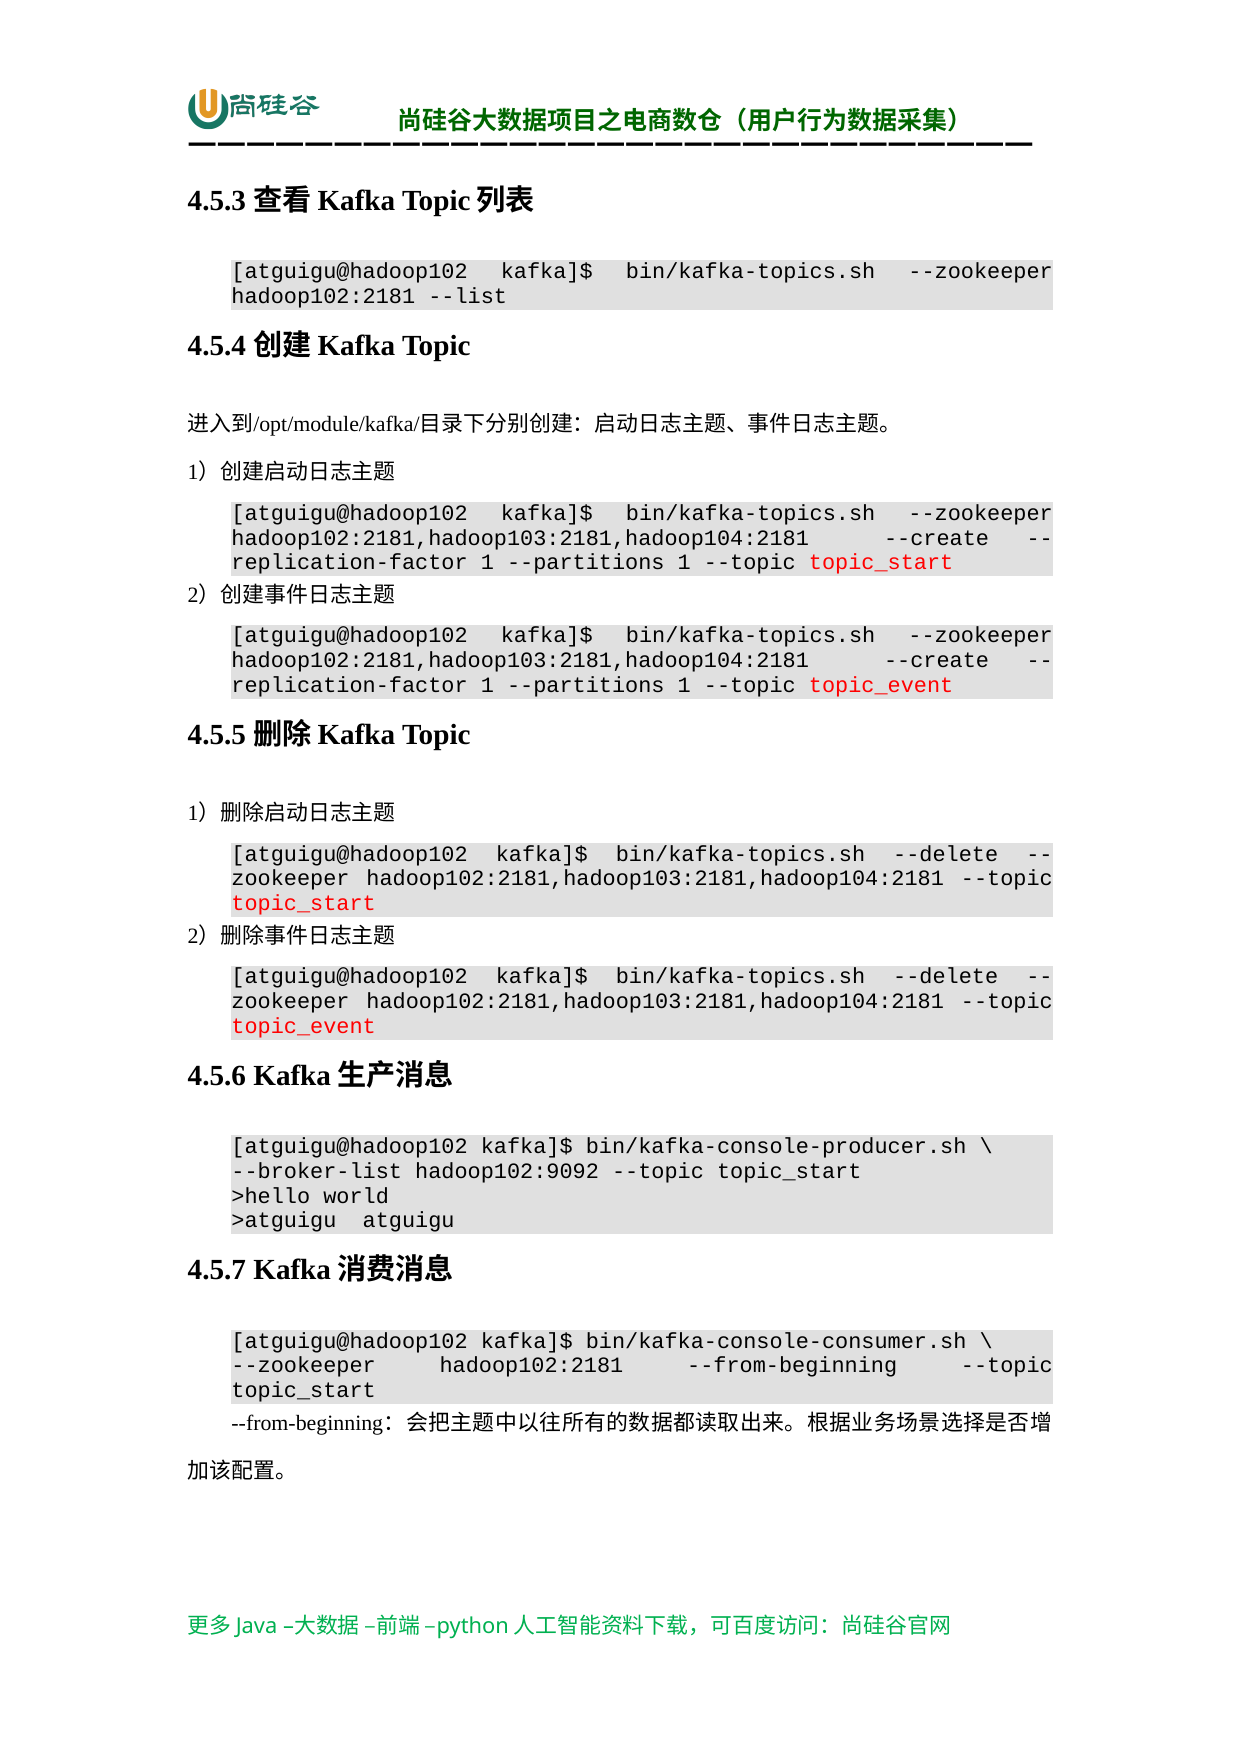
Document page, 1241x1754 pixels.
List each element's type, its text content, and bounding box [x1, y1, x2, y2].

text [atguigu@hadoop102 kafka]$ bin/kafka-topics.sh --zookeeper hadoop102:2181,hadoop103:2181,hadoop104:2181 --create --replication-factor 1 --partitions 1 --topic topic_start [231, 502, 1053, 576]
text --zookeeper hadoop102:2181 --from-beginning --topic topic_start [231, 1355, 1053, 1404]
text >atguigu atguigu [231, 1210, 1053, 1234]
subtitle 4.5.3 查看Kafka Topic列表 [187, 165, 1053, 230]
picture [187, 88, 321, 130]
text 1）删除启动日志主题 [187, 794, 1053, 827]
subtitle 4.5.6 Kafka生产消息 [187, 1040, 1053, 1105]
text [atguigu@hadoop102 kafka]$ bin/kafka-console-producer.sh \ [231, 1135, 1053, 1160]
text 2）删除事件日志主题 [187, 917, 1053, 950]
subtitle 4.5.5 删除Kafka Topic [187, 699, 1053, 764]
text [atguigu@hadoop102 kafka]$ bin/kafka-topics.sh --delete --zookeeper hadoop102:2181,hadoop103:2181,hadoop104:2181 --topic topic_event [231, 966, 1053, 1040]
text [atguigu@hadoop102 kafka]$ bin/kafka-topics.sh --delete --zookeeper hadoop102:2181,hadoop103:2181,hadoop104:2181 --topic topic_start [231, 843, 1053, 917]
text [atguigu@hadoop102 kafka]$ bin/kafka-console-consumer.sh \ [231, 1330, 1053, 1355]
text 进入到/opt/module/kafka/目录下分别创建：启动日志主题、事件日志主题。 [187, 405, 1053, 438]
text [atguigu@hadoop102 kafka]$ bin/kafka-topics.sh --zookeeper hadoop102:2181 --list [231, 260, 1053, 310]
text --broker-list hadoop102:9092 --topic topic_start [231, 1160, 1053, 1185]
text --from-beginning：会把主题中以往所有的数据都读取出来。根据业务场景选择是否增加该配置。 [187, 1404, 1053, 1486]
subtitle 4.5.4 创建Kafka Topic [187, 310, 1053, 375]
text >hello world [231, 1185, 1053, 1210]
text [atguigu@hadoop102 kafka]$ bin/kafka-topics.sh --zookeeper hadoop102:2181,hadoop103:2181,hadoop104:2181 --create --replication-factor 1 --partitions 1 --topic topic_event [231, 625, 1053, 699]
text 2）创建事件日志主题 [187, 576, 1053, 609]
subtitle 4.5.7 Kafka消费消息 [187, 1234, 1053, 1299]
text 1）创建启动日志主题 [187, 454, 1053, 486]
